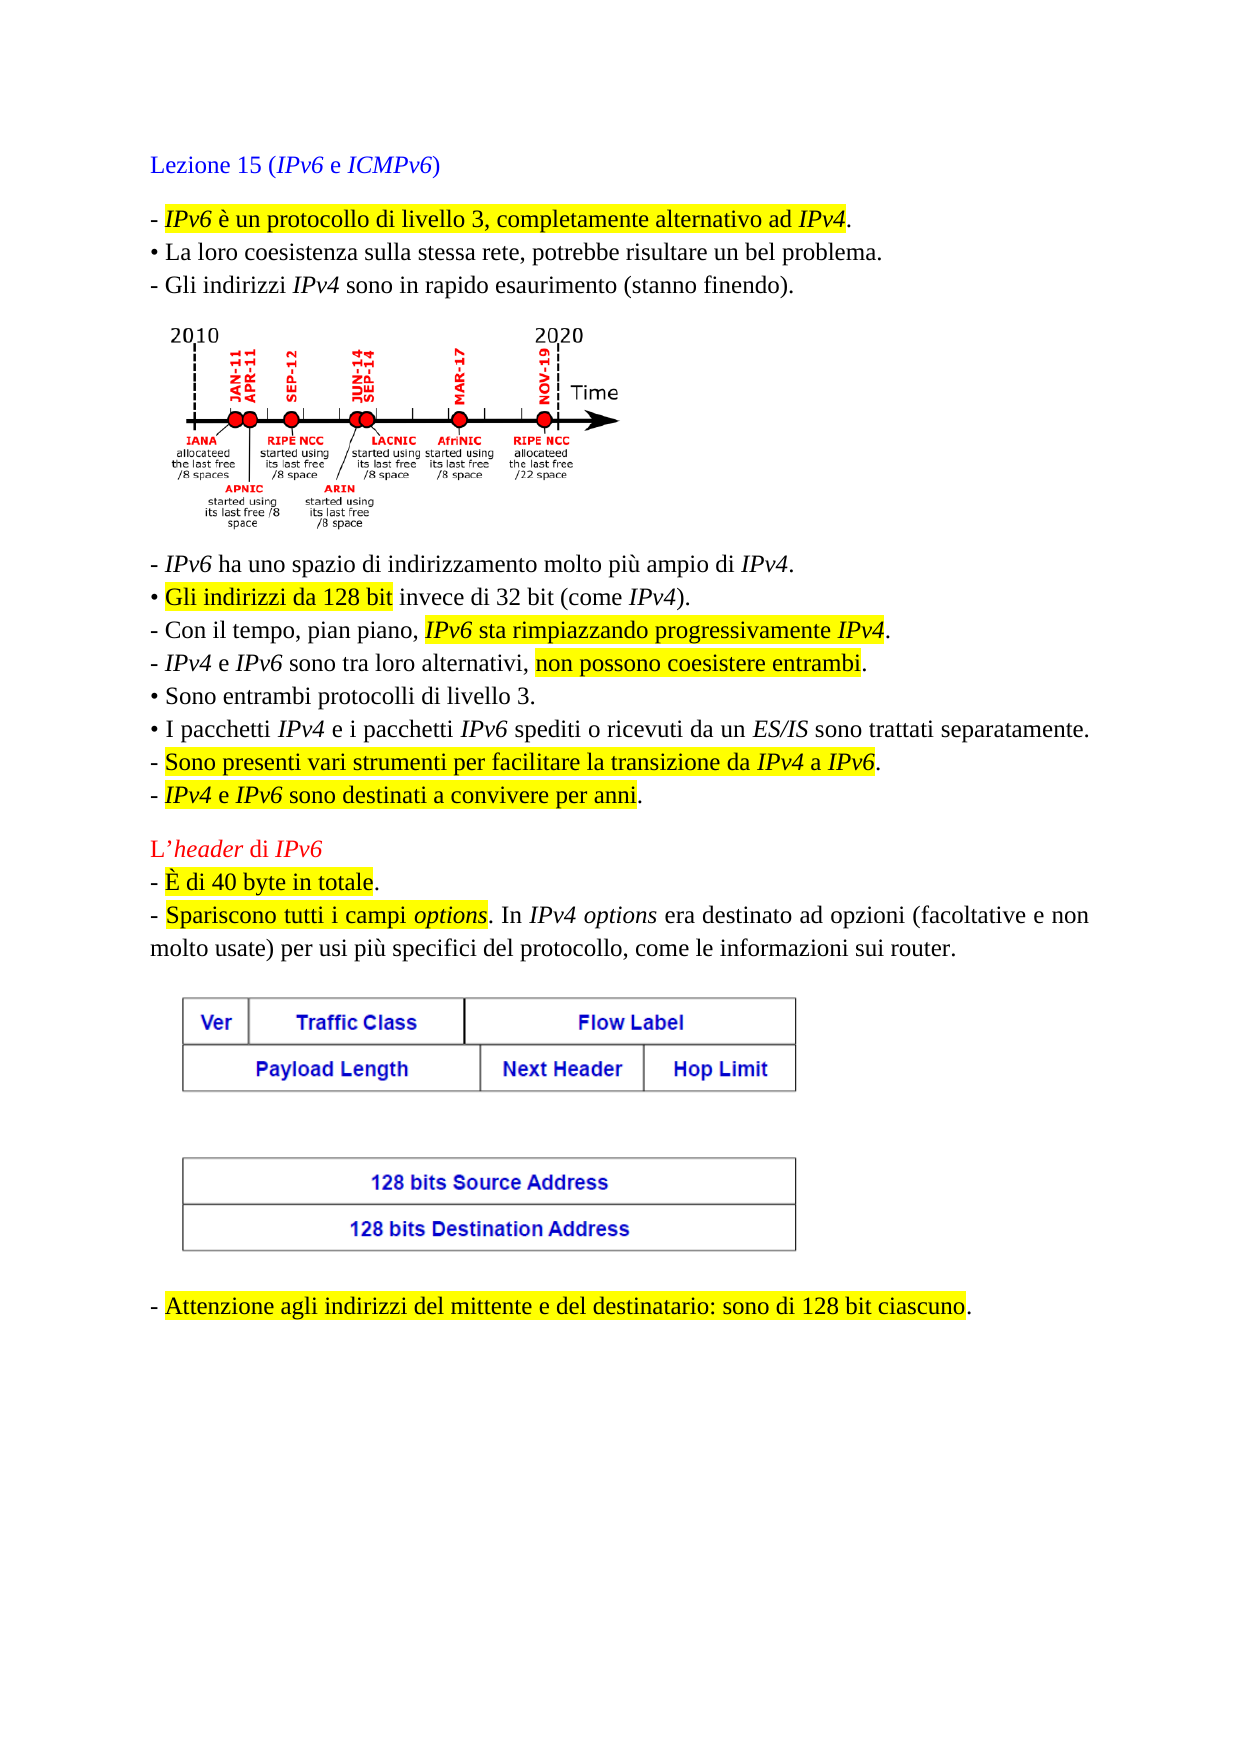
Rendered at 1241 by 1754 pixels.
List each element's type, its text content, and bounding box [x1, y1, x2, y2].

text Lezione 15 (IPv6 e ICMPv6) [150, 150, 1090, 179]
picture [150, 302, 630, 545]
picture [150, 965, 820, 1287]
text - IPv6 è un protocollo di livello 3, completamente alternativo ad IPv4. • La loro coesistenza sulla stessa rete, potrebbe risultare un bel problema. - Gli indirizzi IPv4 sono in rapido esaurimento (stanno finendo). - IPv6 ha uno spazio di indirizzamento molto più ampio di IPv4. • Gli indirizzi da 128 bit invece di 32 bit (come IPv4). - Con il tempo, pian piano, IPv6 sta rimpiazzando progressivamente IPv4. - IPv4 e IPv6 sono tra loro alternativi, non possono coesistere entrambi. • Sono entrambi protocolli di livello 3. • I pacchetti IPv4 e i pacchetti IPv6 spediti o ricevuti da un ES/IS sono trattati separatamente. - Sono presenti vari strumenti per facilitare la transizione da IPv4 a IPv6. - IPv4 e IPv6 sono destinati a convivere per anni. [150, 204, 1090, 809]
